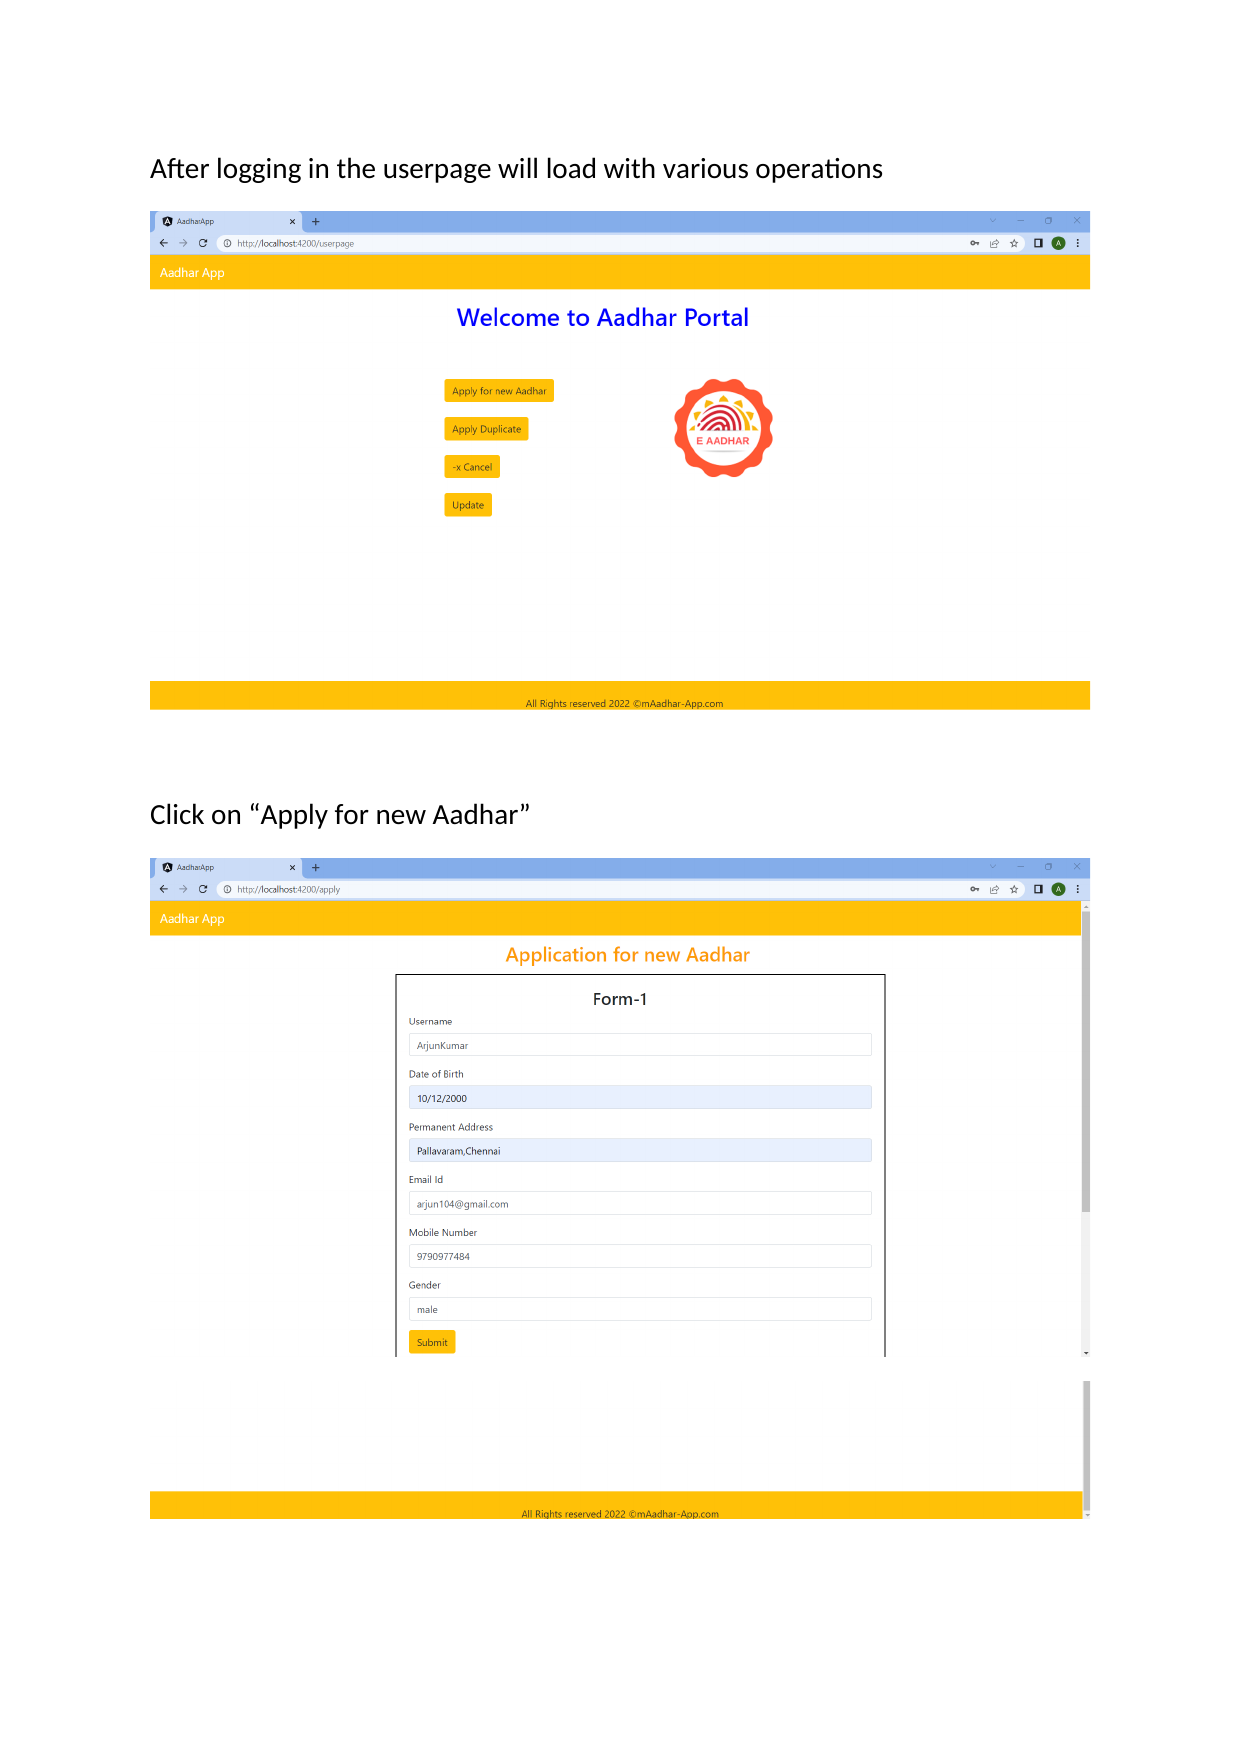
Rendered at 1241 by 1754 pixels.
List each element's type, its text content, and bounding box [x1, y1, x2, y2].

text Click on “Apply for new Aadhar” [150, 796, 1090, 832]
picture [150, 858, 1091, 1357]
picture [150, 1381, 1091, 1519]
text After logging in the userpage will load with various operations [150, 150, 1090, 186]
picture [150, 211, 1091, 710]
